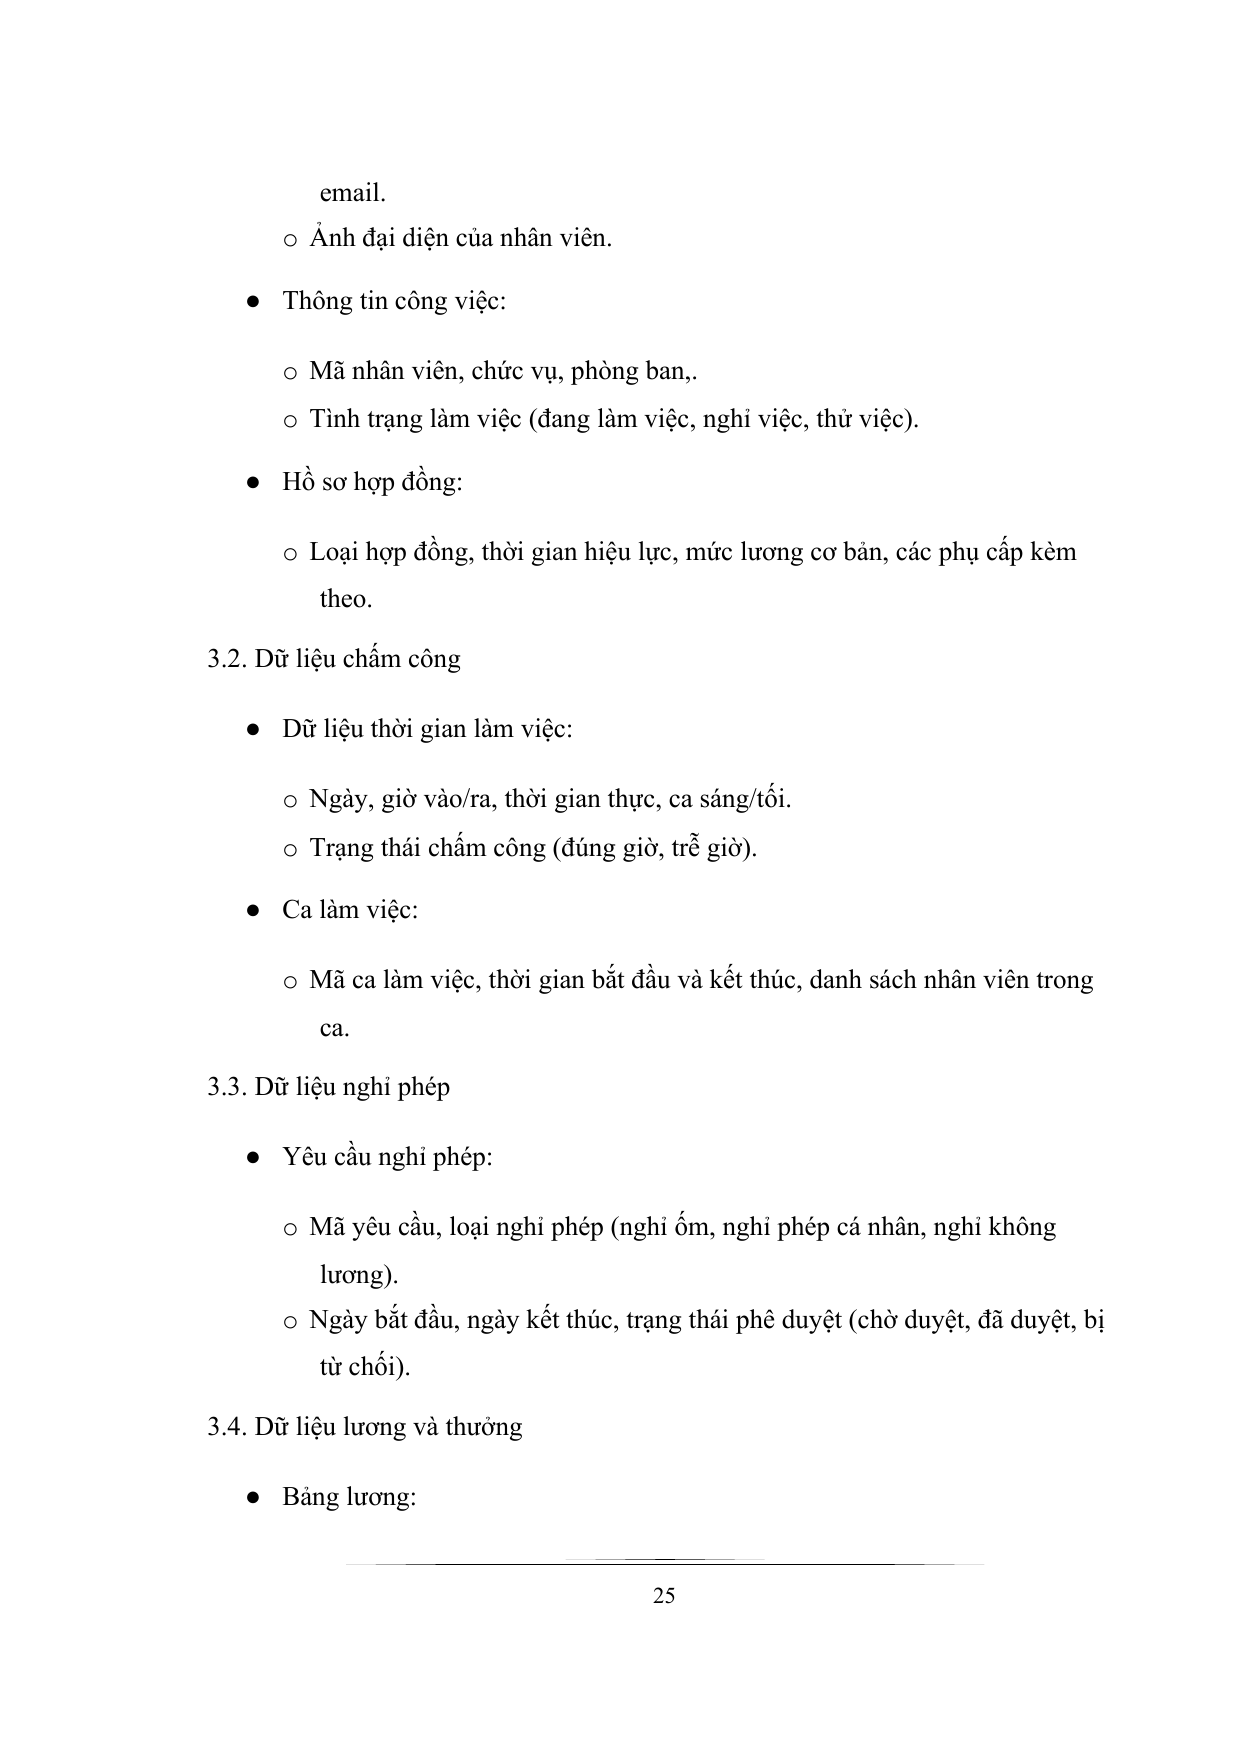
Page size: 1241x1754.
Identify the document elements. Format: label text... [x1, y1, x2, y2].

list Loại hợp đồng, thời gian hiệu lực, mức lương cơ bản, các phụ cấp kèm theo. [282, 536, 1122, 614]
text 3.2. Dữ liệu chấm công [207, 643, 1122, 673]
list Ca làm việc: [244, 895, 1122, 925]
list Bảng lương: [244, 1481, 1122, 1511]
list Mã nhân viên, chức vụ, phòng ban,. [282, 355, 1122, 387]
list Tình trạng làm việc (đang làm việc, nghỉ việc, thử việc). [282, 403, 1122, 436]
list Ảnh đại diện của nhân viên. [282, 222, 1122, 254]
text 3.3. Dữ liệu nghỉ phép [207, 1072, 1122, 1102]
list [282, 177, 1122, 207]
list Ngày bắt đầu, ngày kết thúc, trạng thái phê duyệt (chờ duyệt, đã duyệt, bị từ chối). [282, 1304, 1122, 1381]
list Trạng thái chấm công (đúng giờ, trễ giờ). [282, 832, 1122, 864]
list Hồ sơ hợp đồng: [244, 466, 1122, 496]
list Thông tin công việc: [244, 285, 1122, 315]
text 3.4. Dữ liệu lương và thưởng [207, 1411, 1122, 1441]
list Mã ca làm việc, thời gian bắt đầu và kết thúc, danh sách nhân viên trong ca. [282, 965, 1122, 1042]
list Yêu cầu nghỉ phép: [244, 1142, 1122, 1172]
list Mã yêu cầu, loại nghỉ phép (nghỉ ốm, nghỉ phép cá nhân, nghỉ không lương). [282, 1212, 1122, 1289]
list Ngày, giờ vào/ra, thời gian thực, ca sáng/tối. [282, 783, 1122, 816]
list Dữ liệu thời gian làm việc: [244, 713, 1122, 743]
